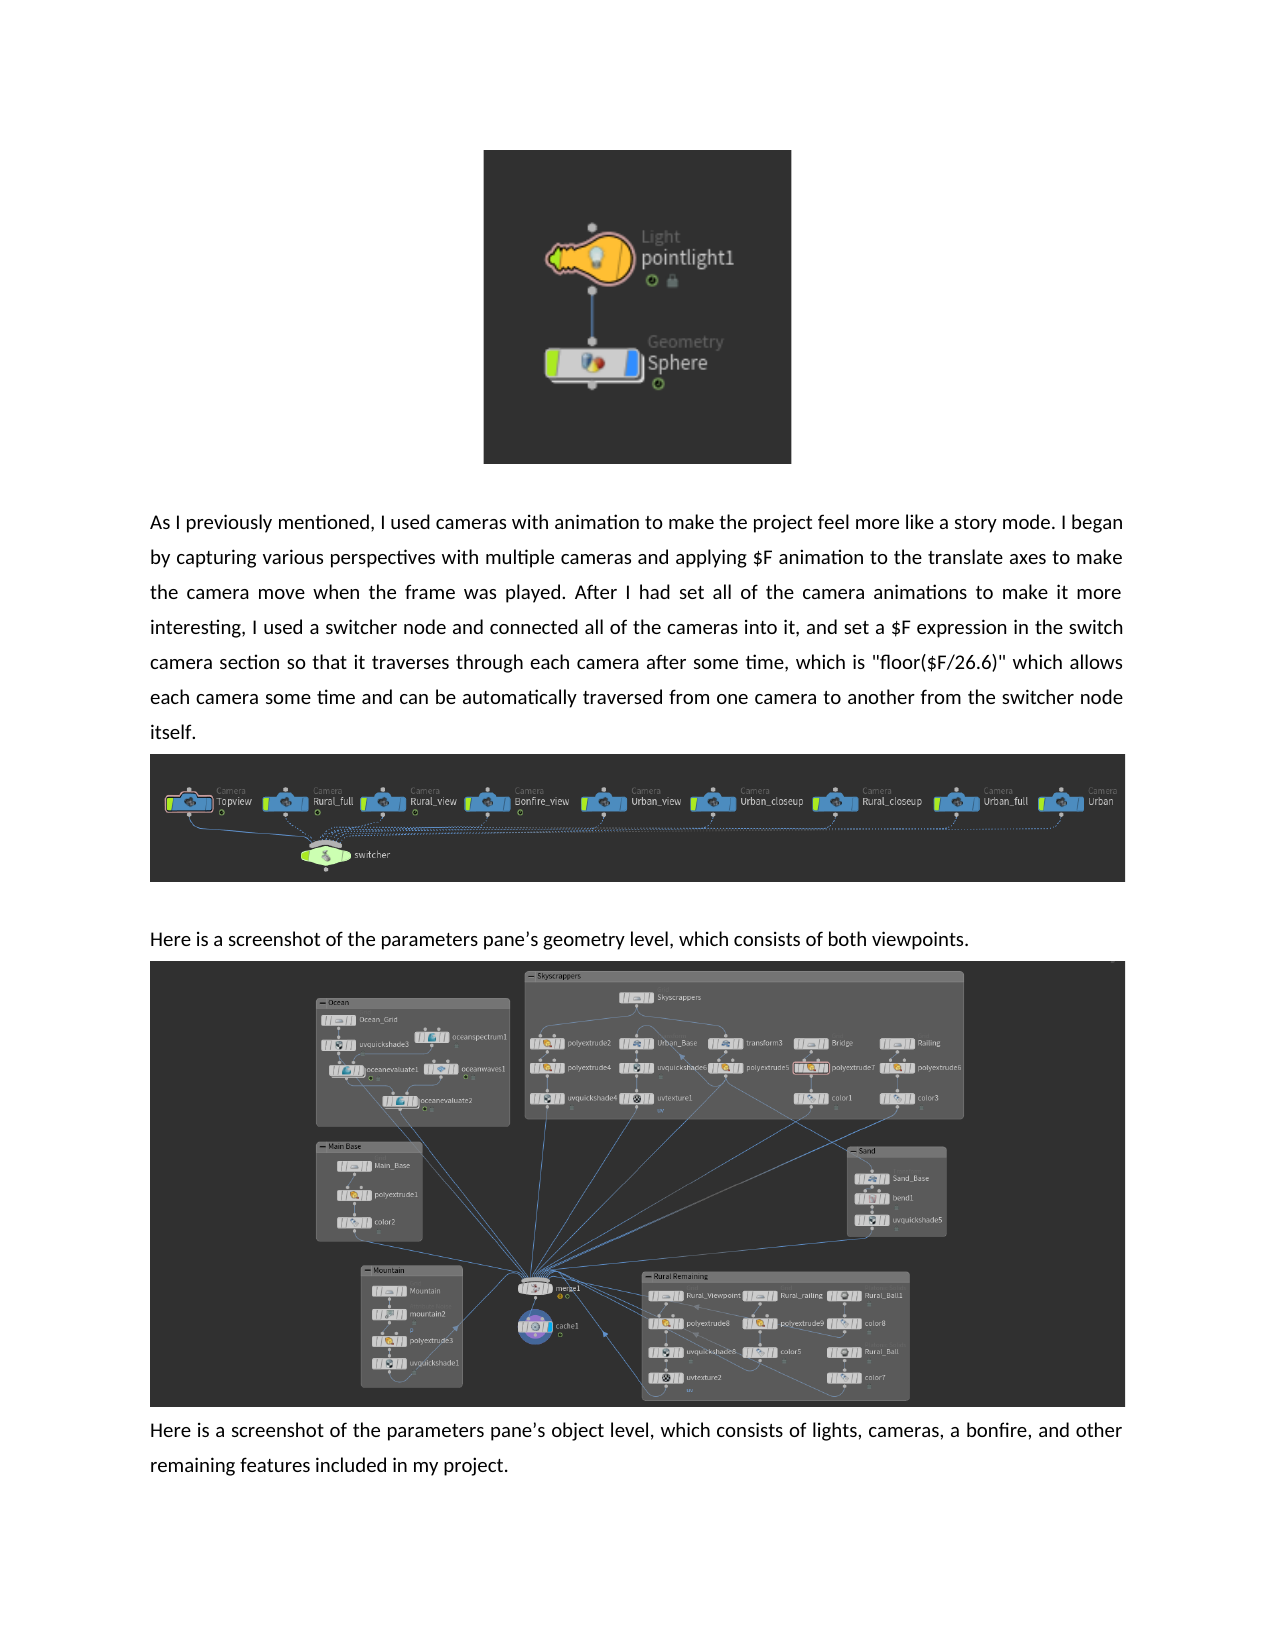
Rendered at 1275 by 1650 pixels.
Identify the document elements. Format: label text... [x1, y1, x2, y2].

text Here is a screenshot of the parameters pane’s geometry level, which consists of both viewpoints. [150, 926, 1125, 952]
picture [150, 754, 1125, 882]
picture [483, 150, 792, 464]
text Here is a screenshot of the parameters pane’s object level, which consists of lights, cameras, a bonfire, and other remaining features included in my project. [150, 1417, 1125, 1477]
text As I previously mentioned, I used cameras with animation to make the project feel more like a story mode. I began by capturing various perspectives with multiple cameras and applying $F animation to the translate axes to make the camera move when the frame was played. After I had set all of the camera animations to make it more interesting, I used a switcher node and connected all of the cameras into it, and set a $F expression in the switch camera section so that it traverses through each camera after some time, which is "floor($F/26.6)" which allows each camera some time and can be automatically traversed from one camera to another from the switcher node itself. [150, 509, 1125, 744]
picture [150, 961, 1125, 1407]
